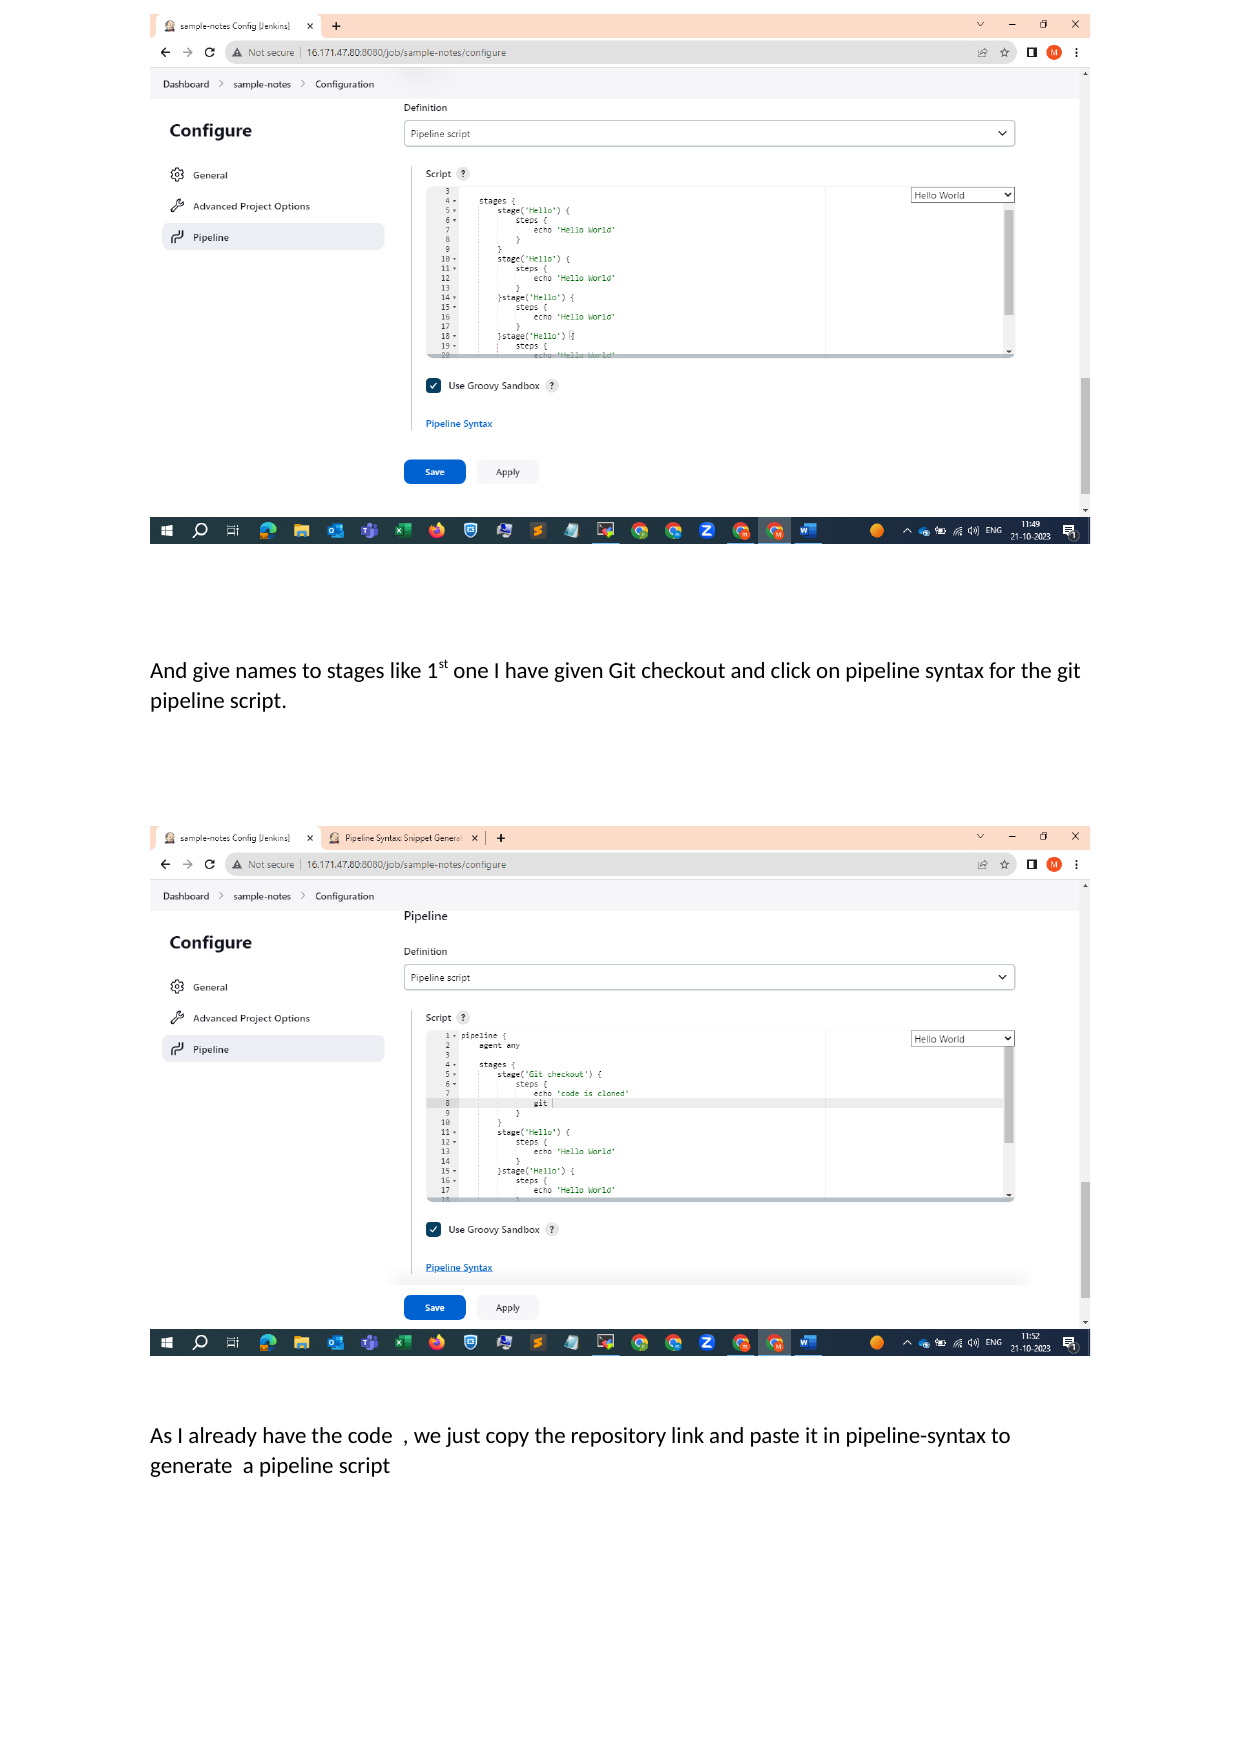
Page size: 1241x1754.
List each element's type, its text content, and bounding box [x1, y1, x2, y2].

text And give names to stages like 1st one I have given Git checkout and click on pipeline syntax for the git pipeline script. [150, 656, 1090, 714]
picture [150, 14, 1091, 544]
text As I already have the code , we just copy the repository link and paste it in pipeline-syntax to generate a pipeline script [150, 1421, 1090, 1479]
picture [150, 826, 1091, 1356]
